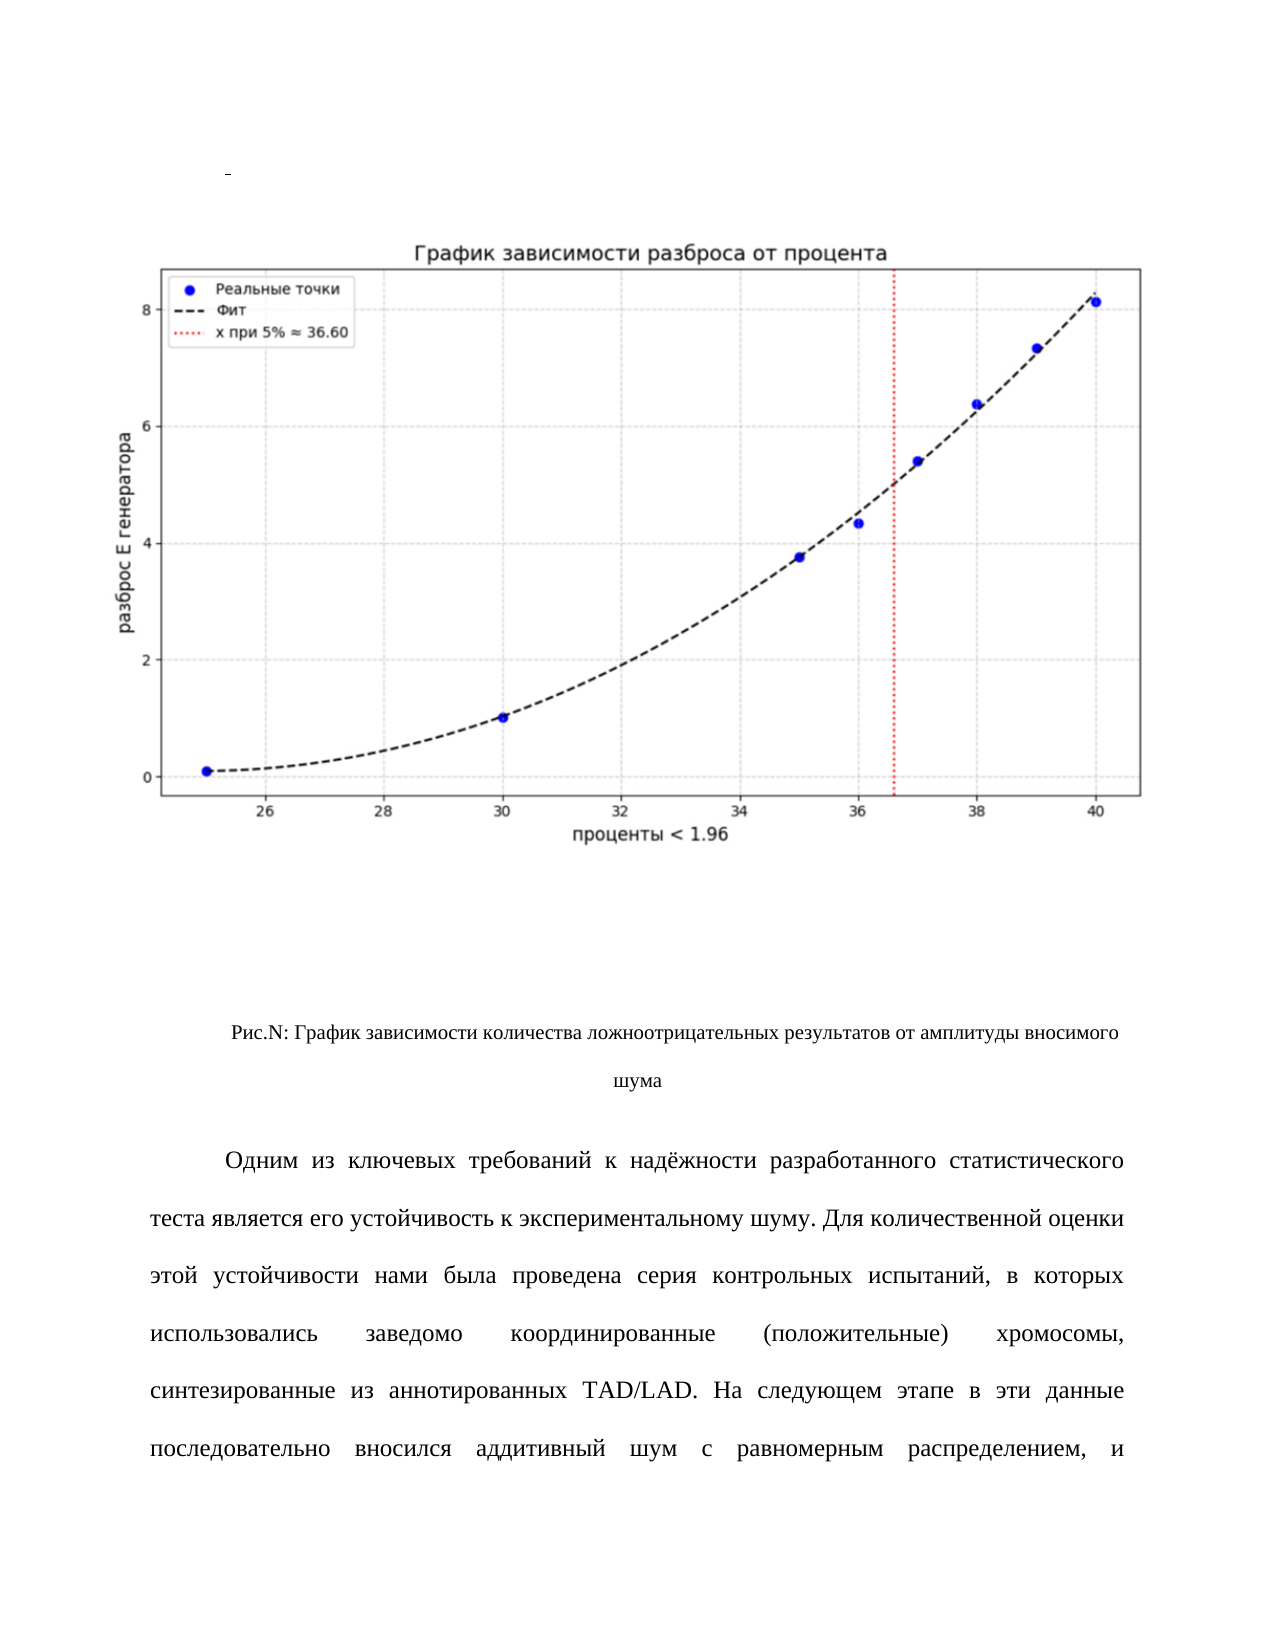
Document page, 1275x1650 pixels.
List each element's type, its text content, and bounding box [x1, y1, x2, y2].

picture [108, 235, 1148, 848]
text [150, 1145, 1125, 1462]
text Рис.N: График зависимости количества ложноотрицательных результатов от амплитуды вносимого шума [150, 1020, 1125, 1092]
